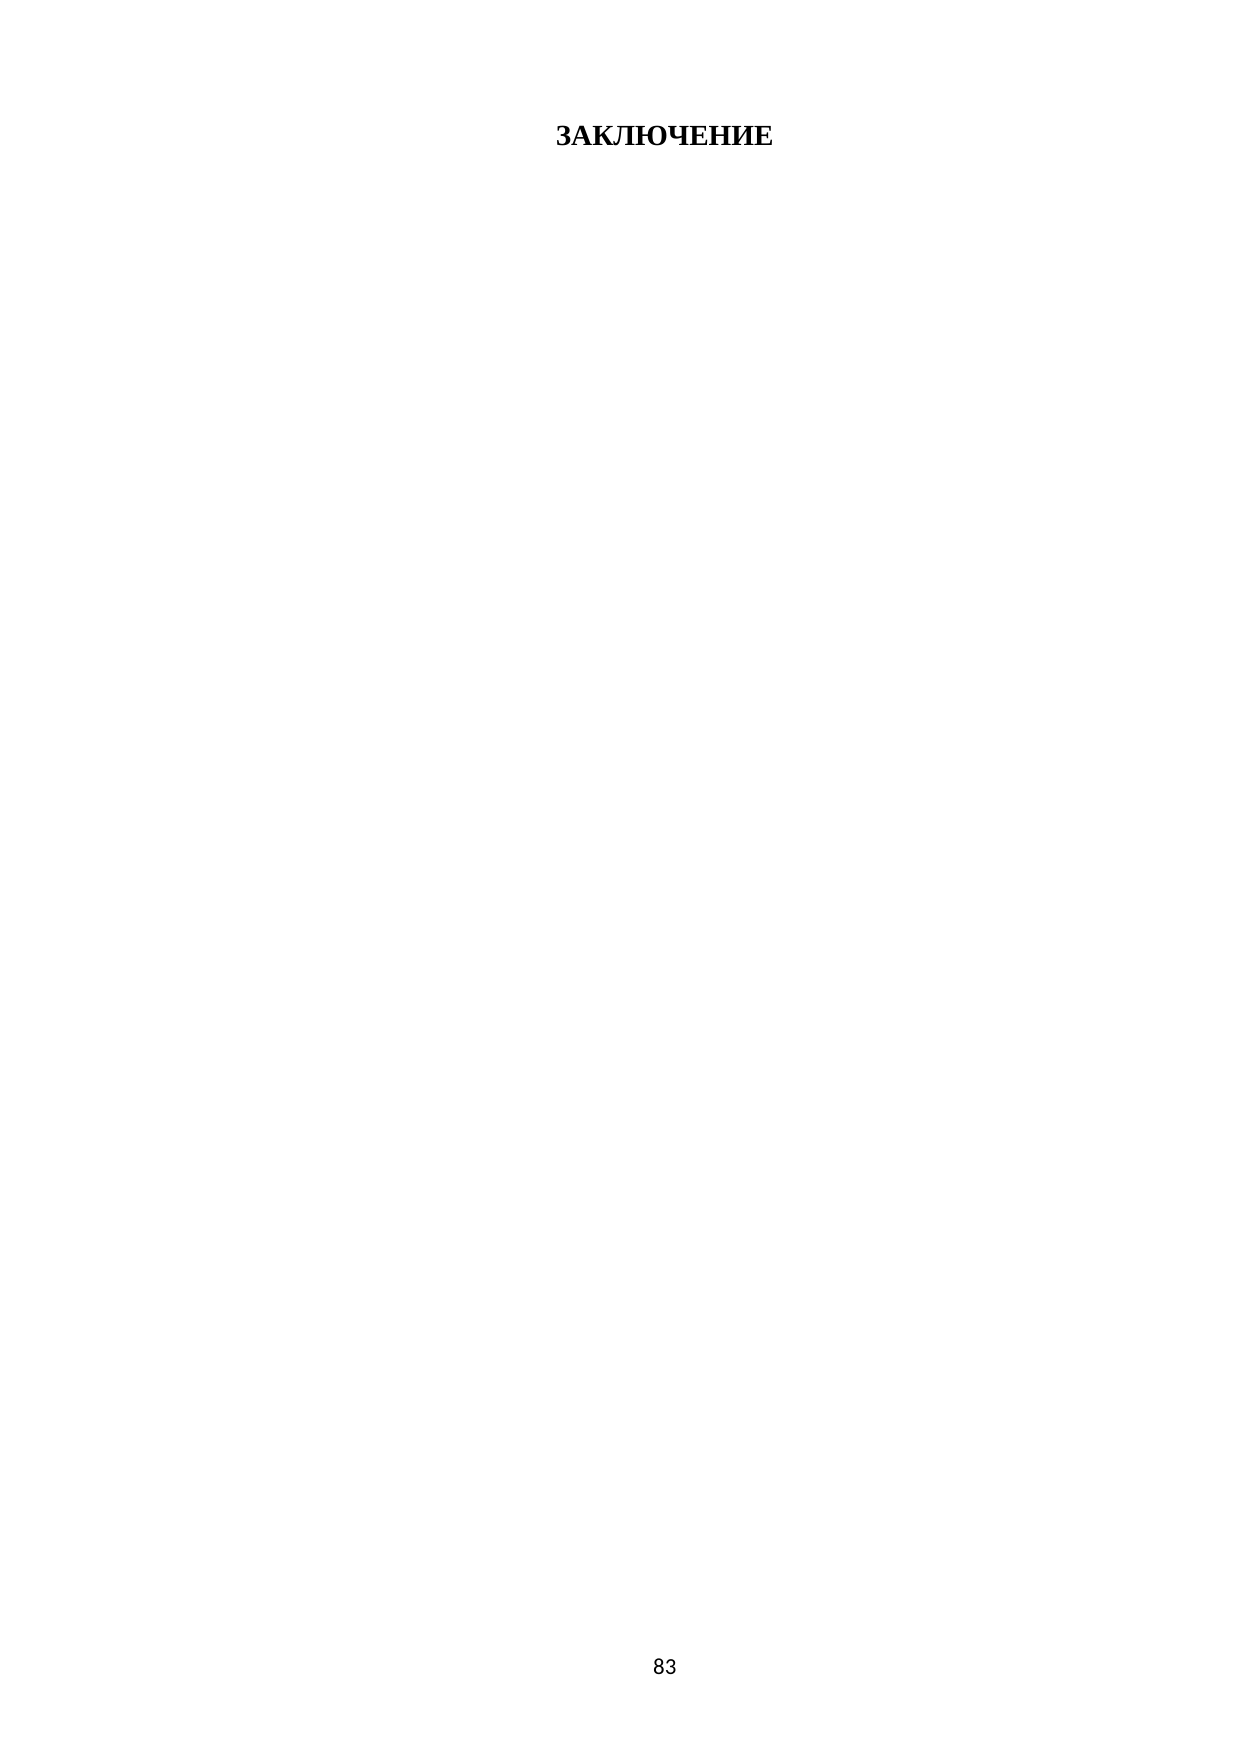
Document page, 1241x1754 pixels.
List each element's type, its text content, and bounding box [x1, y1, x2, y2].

subtitle ЗАКЛЮЧЕНИЕ [177, 118, 1152, 152]
